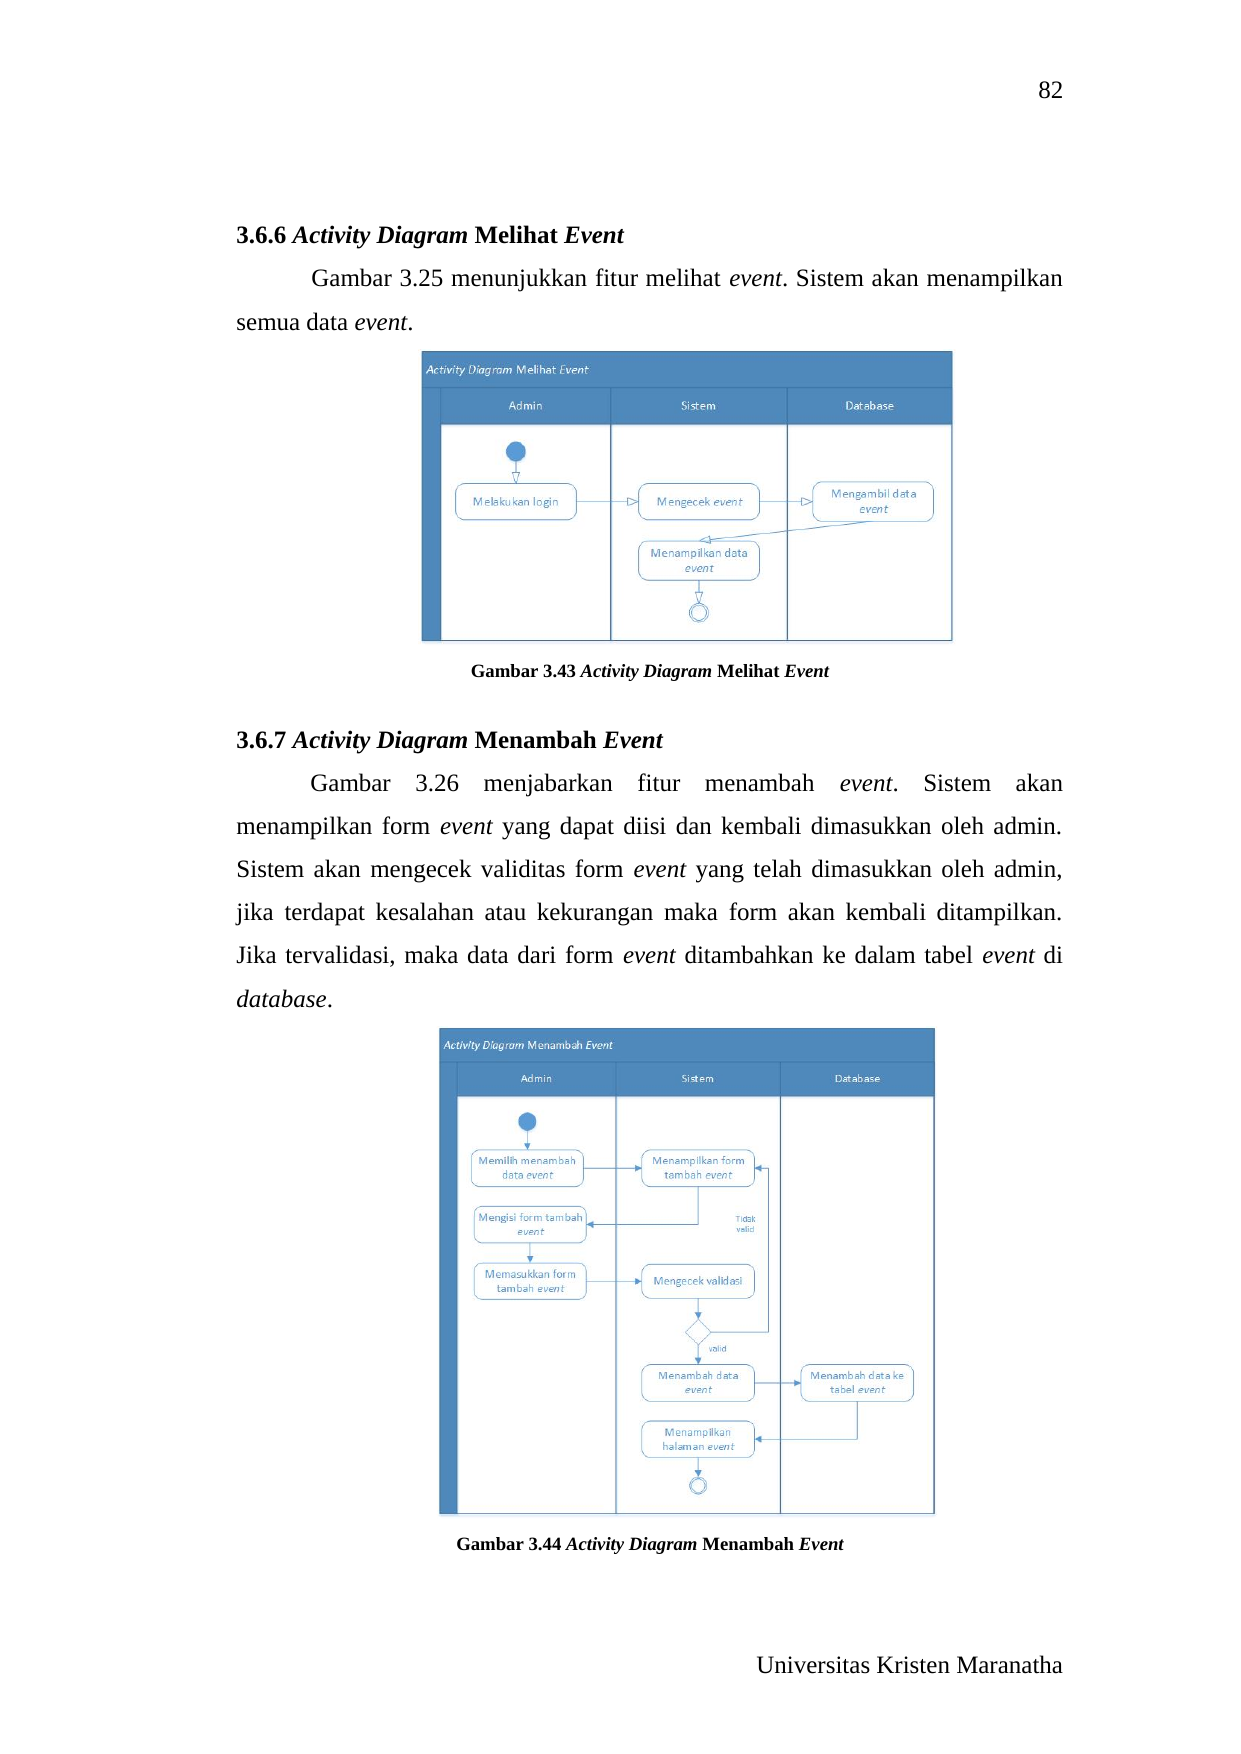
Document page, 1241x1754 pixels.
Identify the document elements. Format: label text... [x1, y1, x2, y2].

text Gambar 3.26 menjabarkan fitur menambah event. Sistem akan menampilkan form event yang dapat diisi dan kembali dimasukkan oleh admin. Sistem akan mengecek validitas form event yang telah dimasukkan oleh admin, jika terdapat kesalahan atau kekurangan maka form akan kembali ditampilkan. Jika tervalidasi, maka data dari form event ditambahkan ke dalam tabel event di database. [236, 768, 1063, 1012]
picture [418, 349, 956, 646]
picture [436, 1026, 938, 1519]
text Gambar 3.25 menunjukkan fitur melihat event. Sistem akan menampilkan semua data event. [236, 263, 1063, 335]
subtitle Activity Diagram Menambah Event [236, 725, 1063, 754]
subtitle Activity Diagram Melihat Event [236, 220, 1063, 249]
